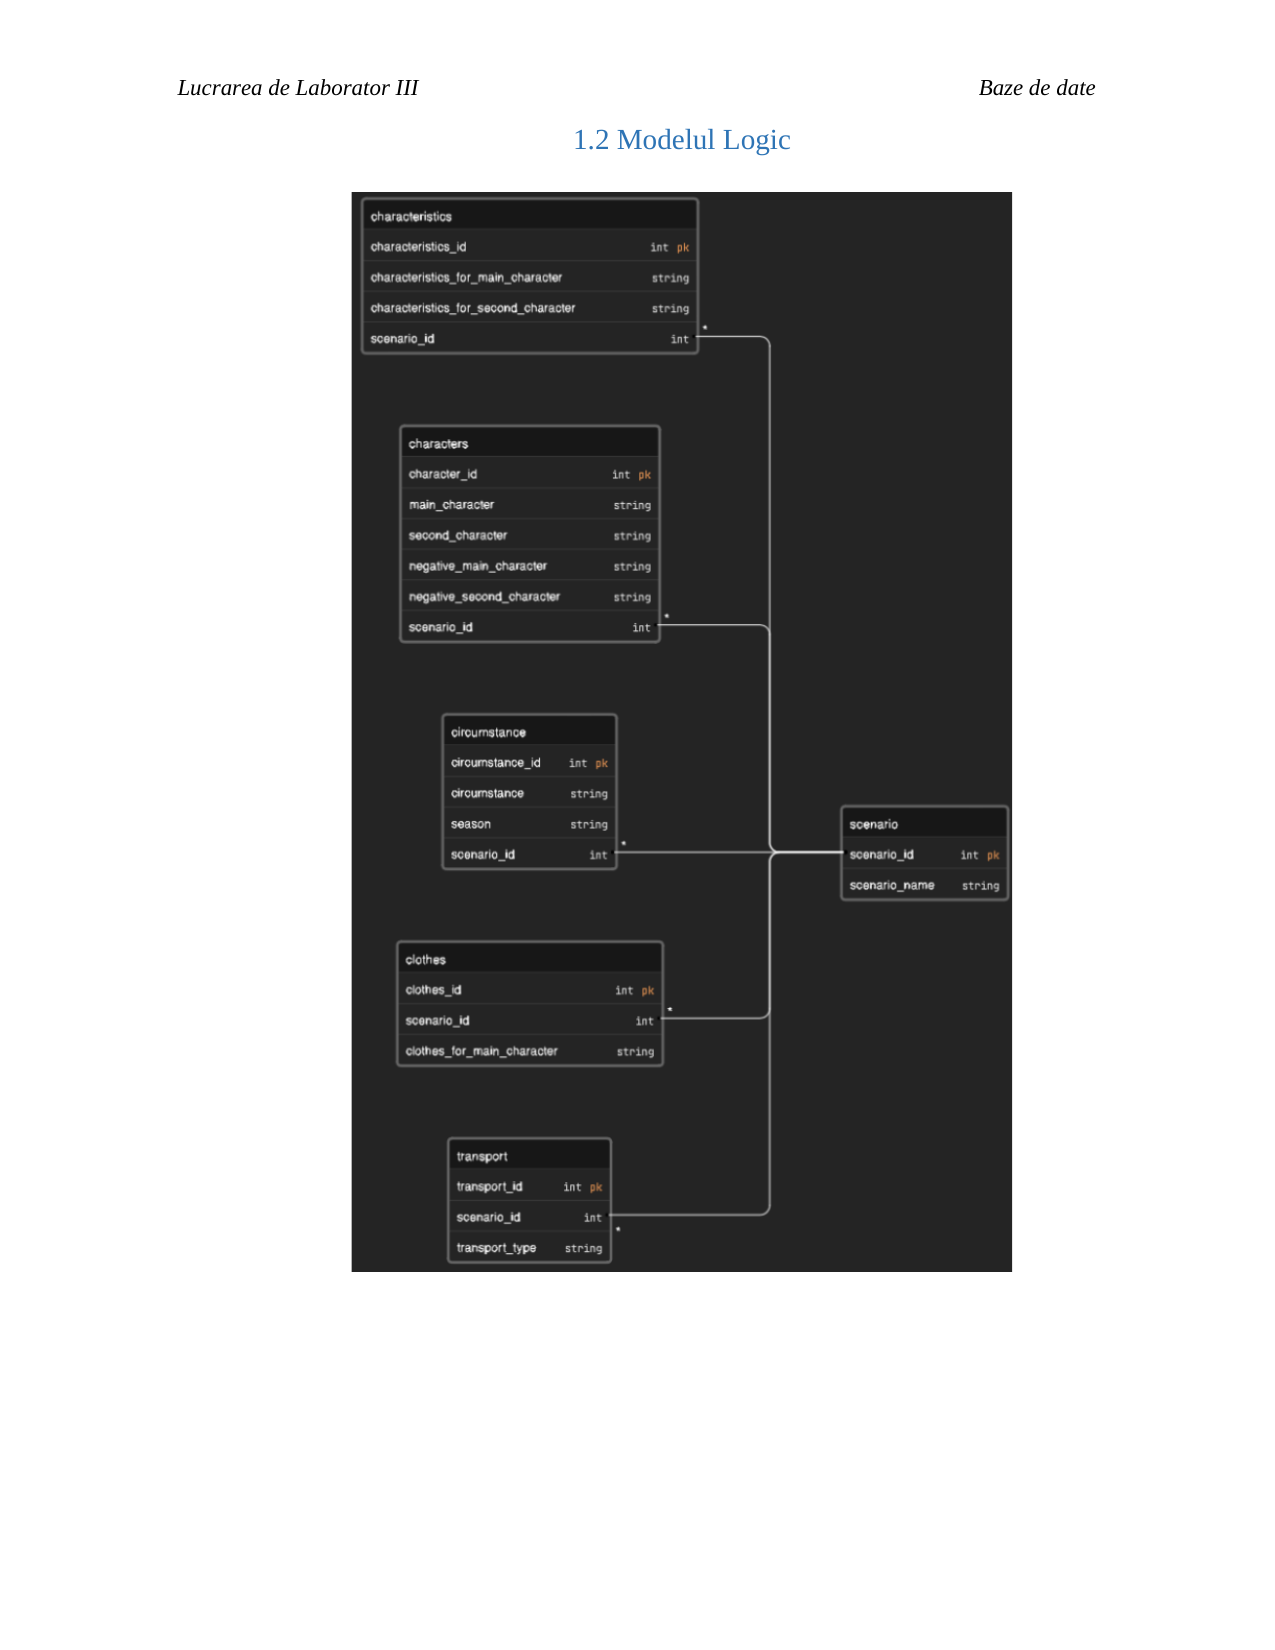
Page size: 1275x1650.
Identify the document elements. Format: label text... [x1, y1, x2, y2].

picture [351, 192, 1013, 1272]
subtitle 1.2 Modelul Logic [177, 122, 1186, 156]
